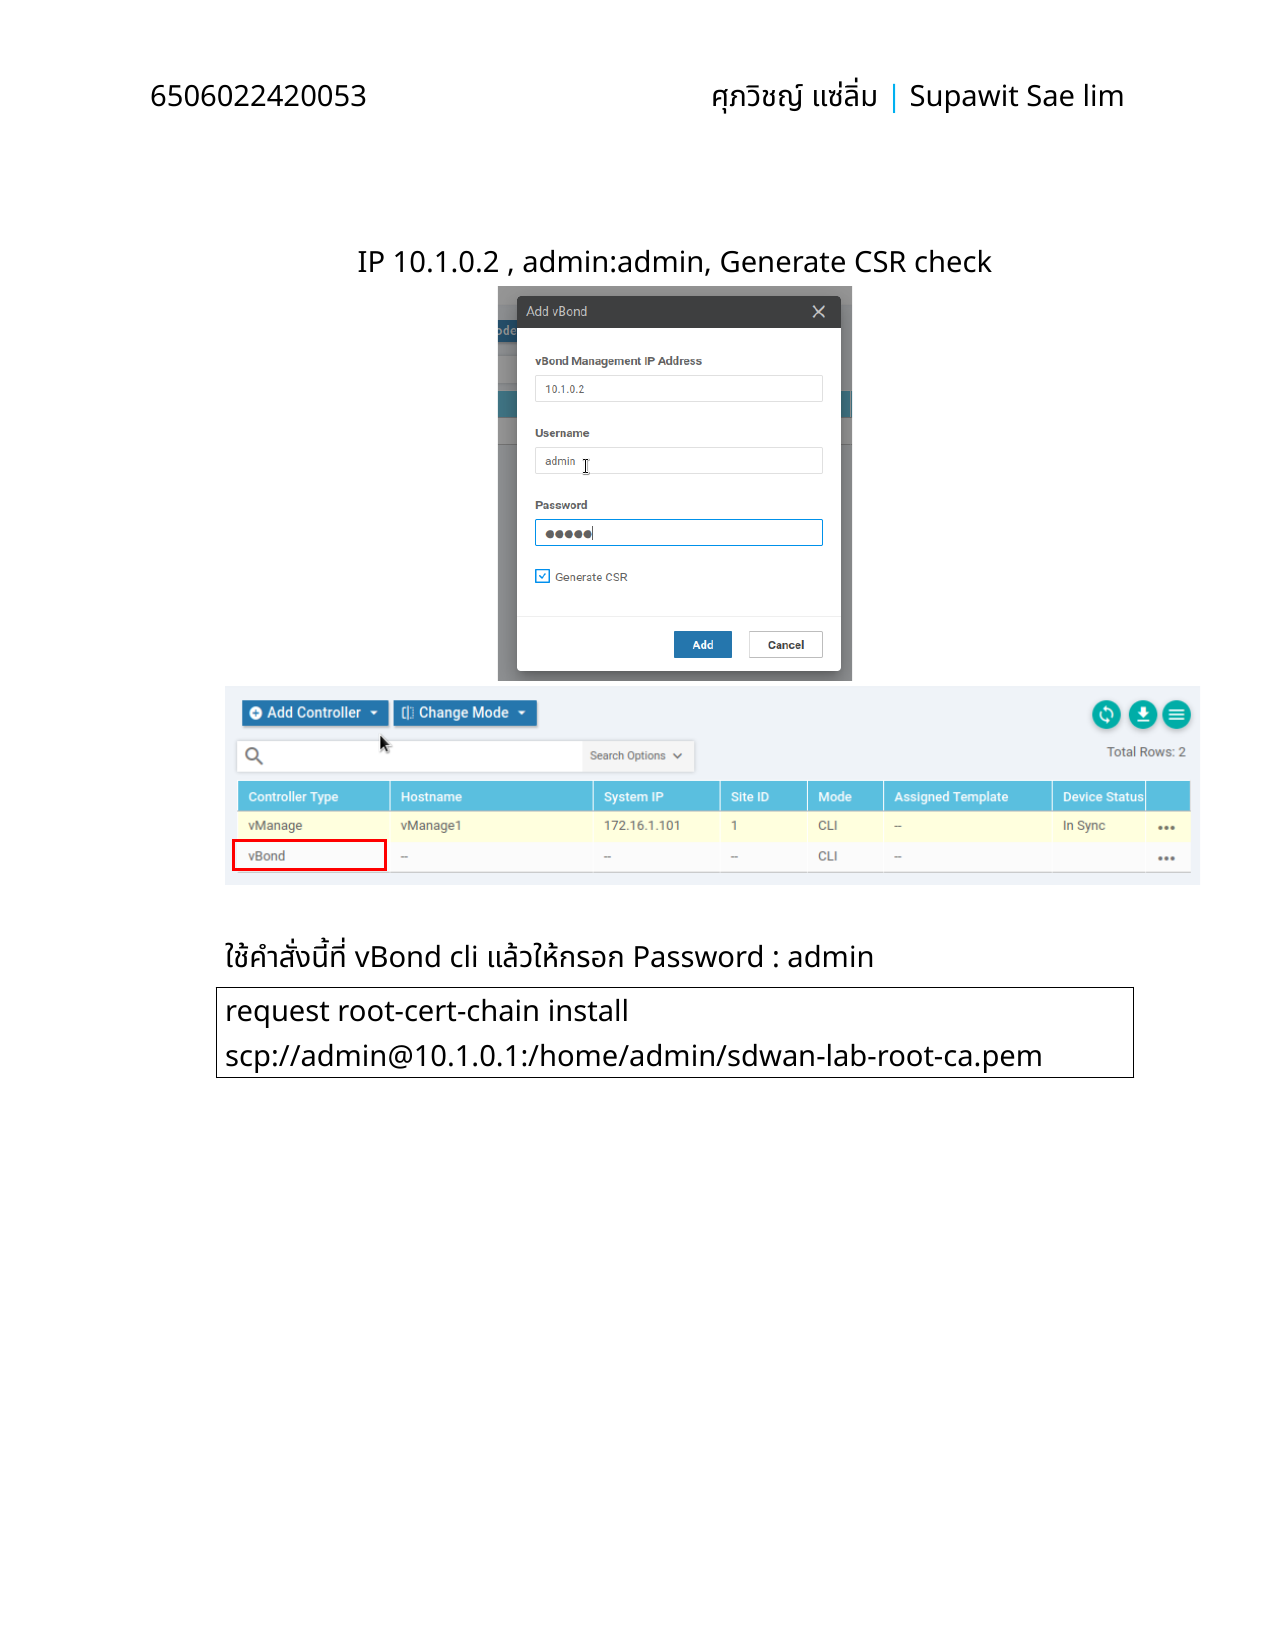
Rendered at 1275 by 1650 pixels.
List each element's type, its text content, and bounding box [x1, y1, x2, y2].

picture [497, 286, 853, 681]
picture [225, 686, 1200, 885]
list ใช้คำสั่งนี้ที่ vBond cli แล้วให้กรอก Password : admin [225, 936, 1125, 980]
list IP 10.1.0.2 , admin:admin, Generate CSR check [225, 241, 1125, 281]
list request root-cert-chain install scp://admin@10.1.0.1:/home/admin/sdwan-lab-root-ca.pem [217, 988, 1133, 1077]
